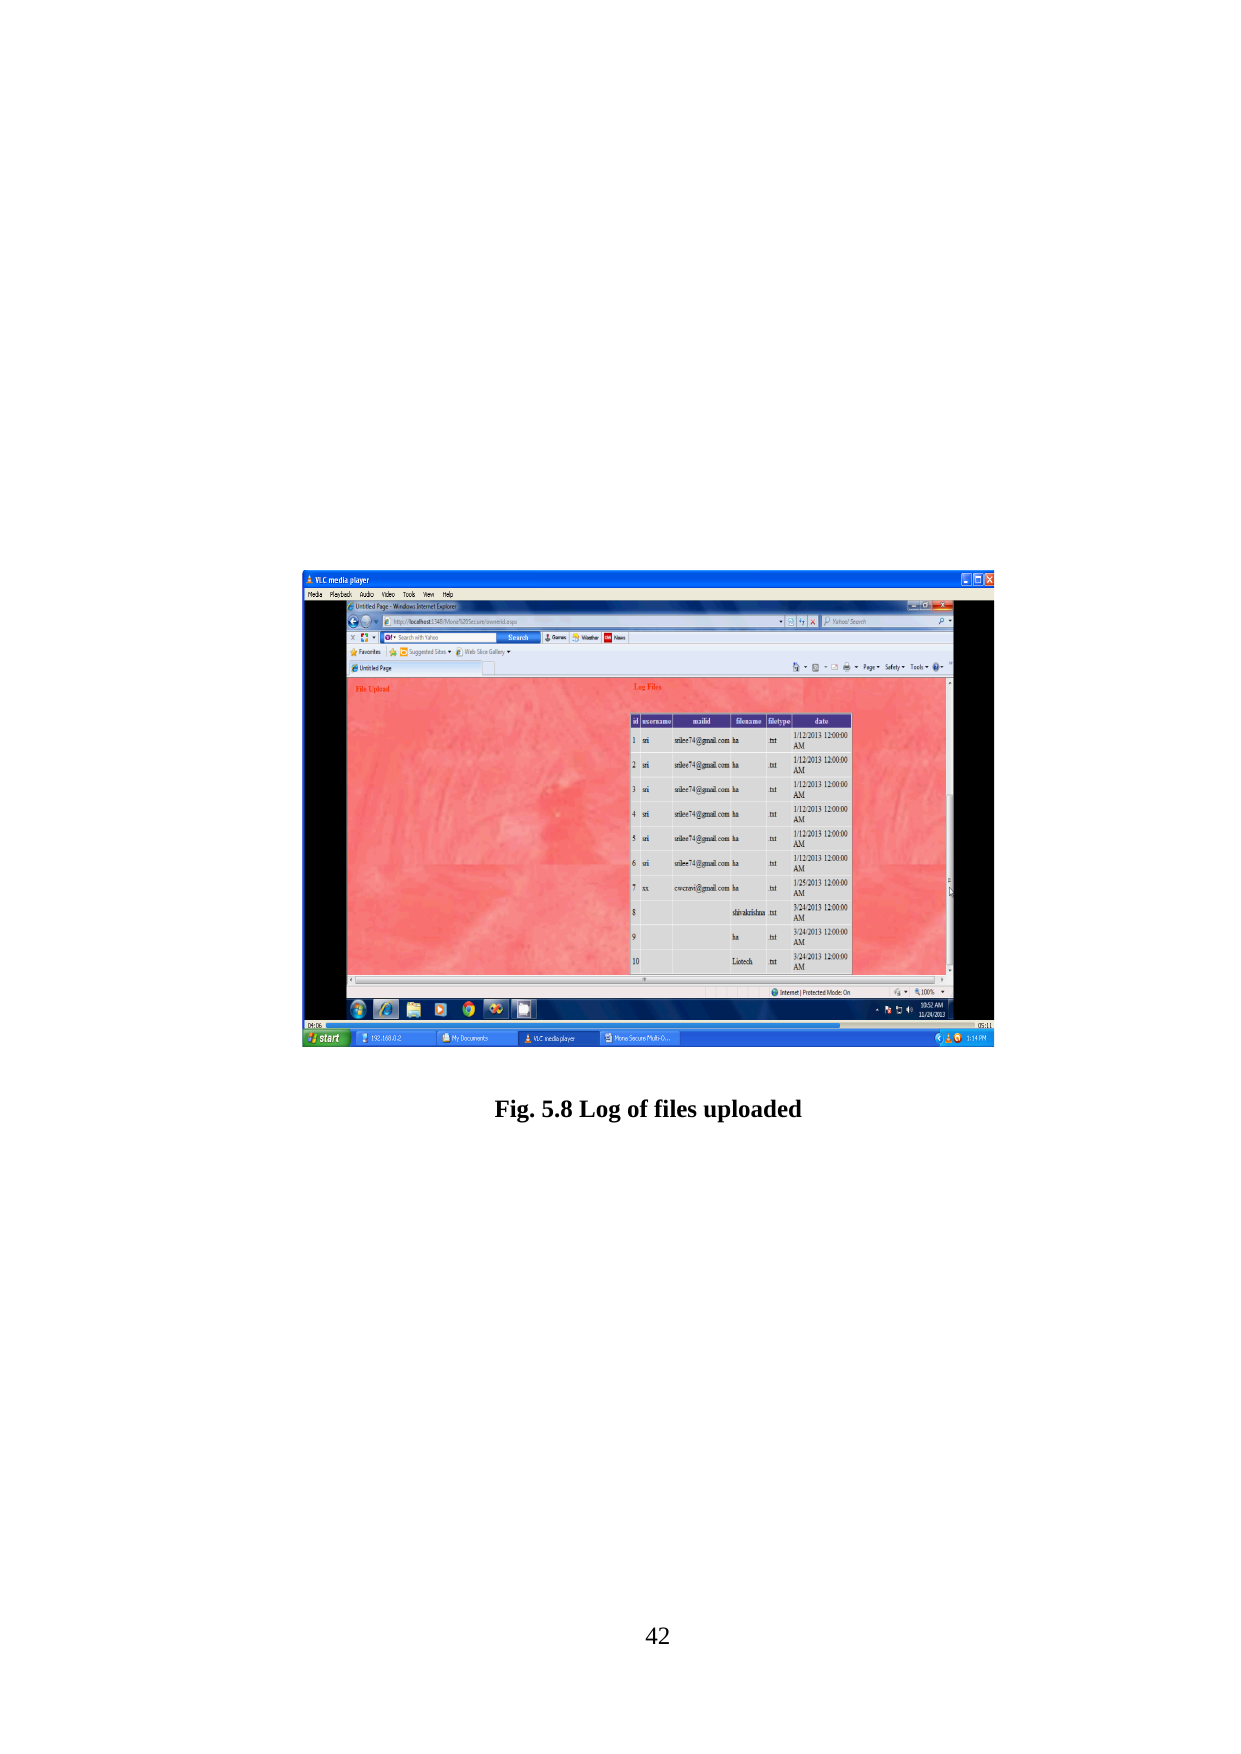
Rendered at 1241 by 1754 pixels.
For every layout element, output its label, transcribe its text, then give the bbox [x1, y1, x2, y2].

picture [302, 570, 995, 1047]
text Fig. 5.8 Log of files uploaded [300, 1094, 996, 1123]
